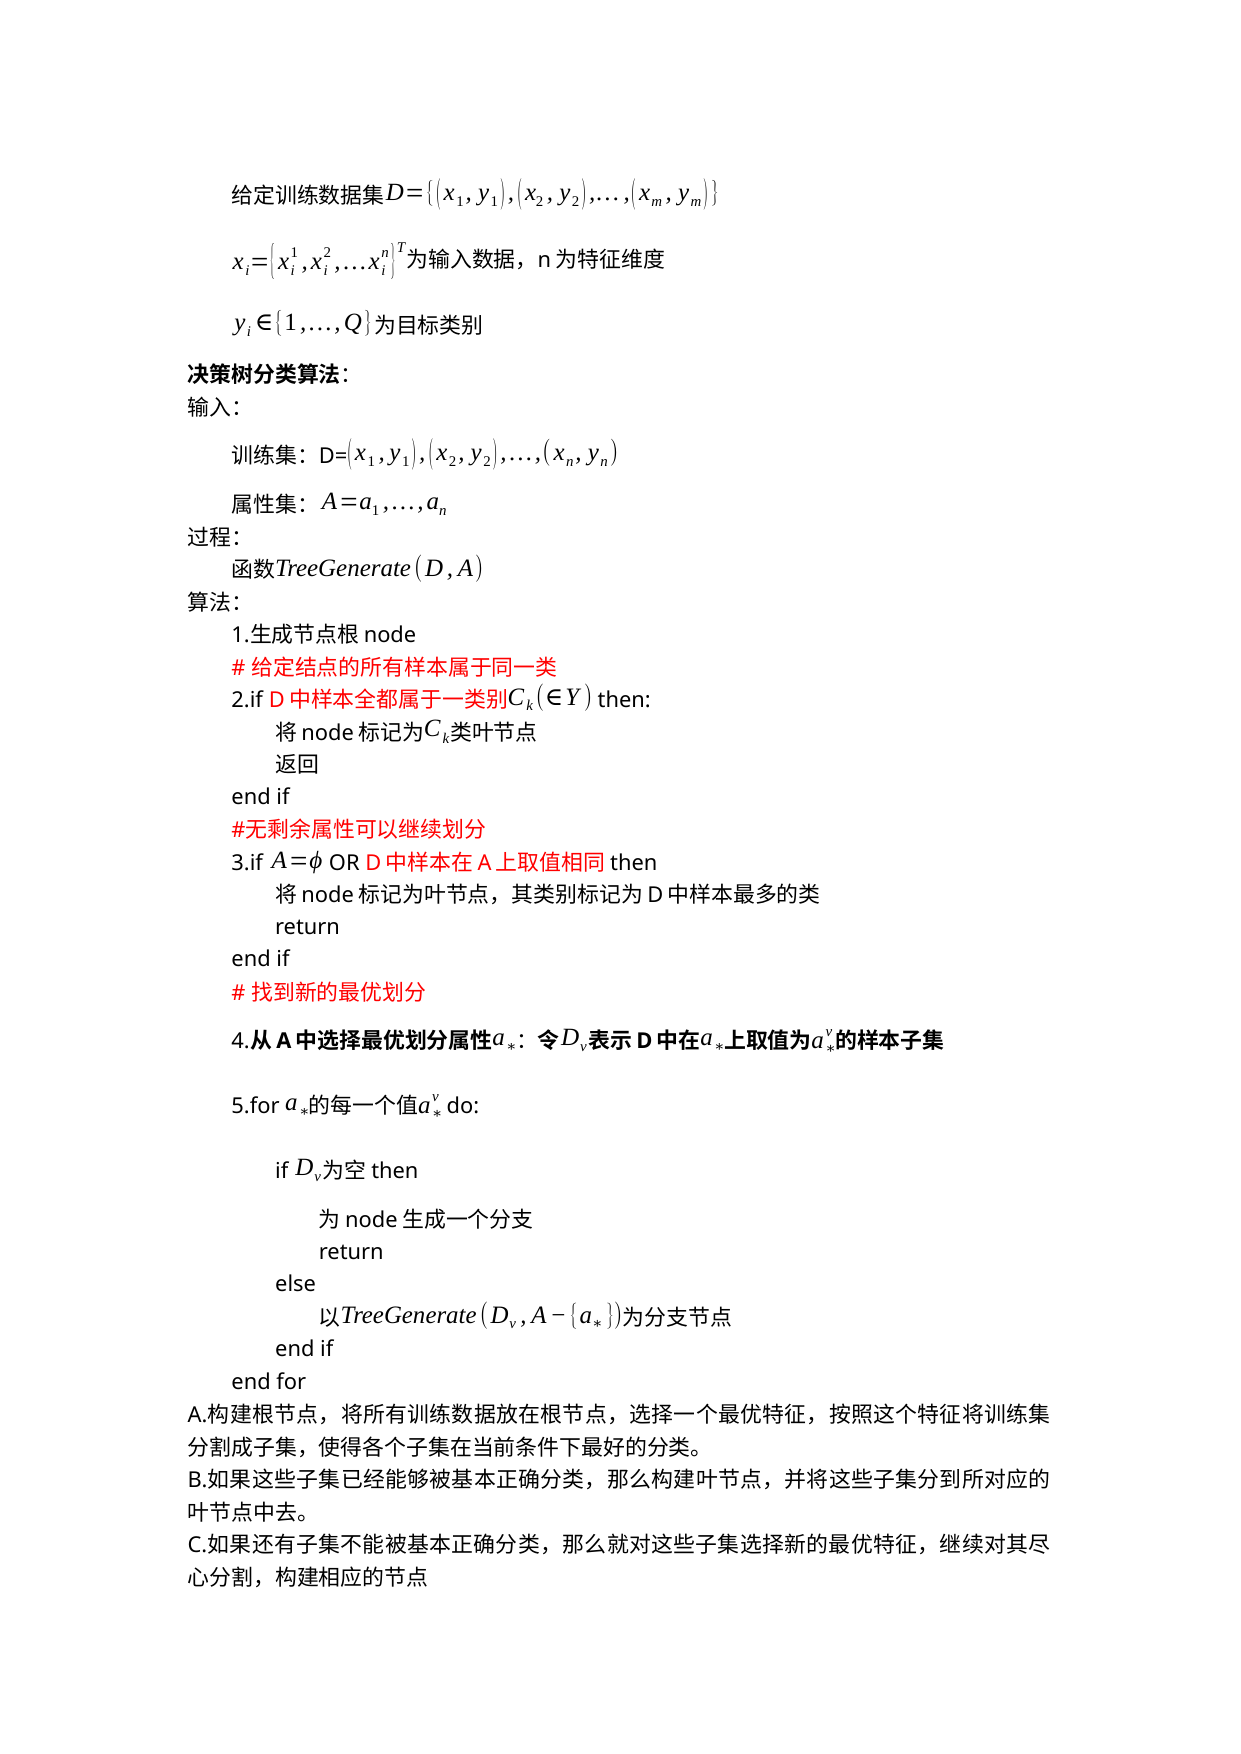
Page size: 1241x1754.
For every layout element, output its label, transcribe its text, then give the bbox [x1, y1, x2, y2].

text 将node标记为类叶节点 [187, 714, 1053, 747]
text 输入： [187, 389, 1053, 422]
text return [187, 1234, 1053, 1267]
text end if [187, 1332, 1053, 1364]
text end for [187, 1364, 1053, 1397]
text 为目标类别 [187, 292, 1053, 357]
text 函数 [187, 552, 1053, 584]
text 将node标记为叶节点，其类别标记为D中样本最多的类 [187, 877, 1053, 909]
text 属性集： [187, 487, 1053, 519]
text end if [187, 779, 1053, 812]
text 决策树分类算法： [187, 357, 1053, 389]
text A.构建根节点，将所有训练数据放在根节点，选择一个最优特征，按照这个特征将训练集分割成子集，使得各个子集在当前条件下最好的分类。 [187, 1397, 1053, 1462]
text 返回 [187, 747, 1053, 779]
text 4.从A中选择最优划分属性：令表示D中在上取值为的样本子集 [187, 1007, 1053, 1072]
text 5.for 的每一个值 do: [187, 1072, 1053, 1137]
text 算法： [187, 584, 1053, 617]
text 为node生成一个分支 [187, 1202, 1053, 1234]
text 训练集：D= [187, 422, 1053, 487]
text # 找到新的最优划分 [187, 974, 1053, 1007]
text 给定训练数据集 [187, 162, 1053, 227]
text 过程： [187, 519, 1053, 552]
text B.如果这些子集已经能够被基本正确分类，那么构建叶节点，并将这些子集分到所对应的叶节点中去。 [187, 1462, 1053, 1527]
text C.如果还有子集不能被基本正确分类，那么就对这些子集选择新的最优特征，继续对其尽心分割，构建相应的节点 [187, 1527, 1053, 1592]
text 3.if OR D中样本在A上取值相同 then [187, 844, 1053, 877]
text 为输入数据，n为特征维度 [187, 227, 1053, 292]
text 1.生成节点根node [187, 617, 1053, 649]
text 2.if D中样本全都属于一类别 then: [187, 682, 1053, 714]
text 以为分支节点 [187, 1299, 1053, 1332]
text if 为空 then [187, 1137, 1053, 1202]
text return [187, 909, 1053, 942]
text # 给定结点的所有样本属于同一类 [187, 649, 1053, 682]
text else [187, 1267, 1053, 1299]
text end if [187, 942, 1053, 974]
text #无剩余属性可以继续划分 [187, 812, 1053, 844]
